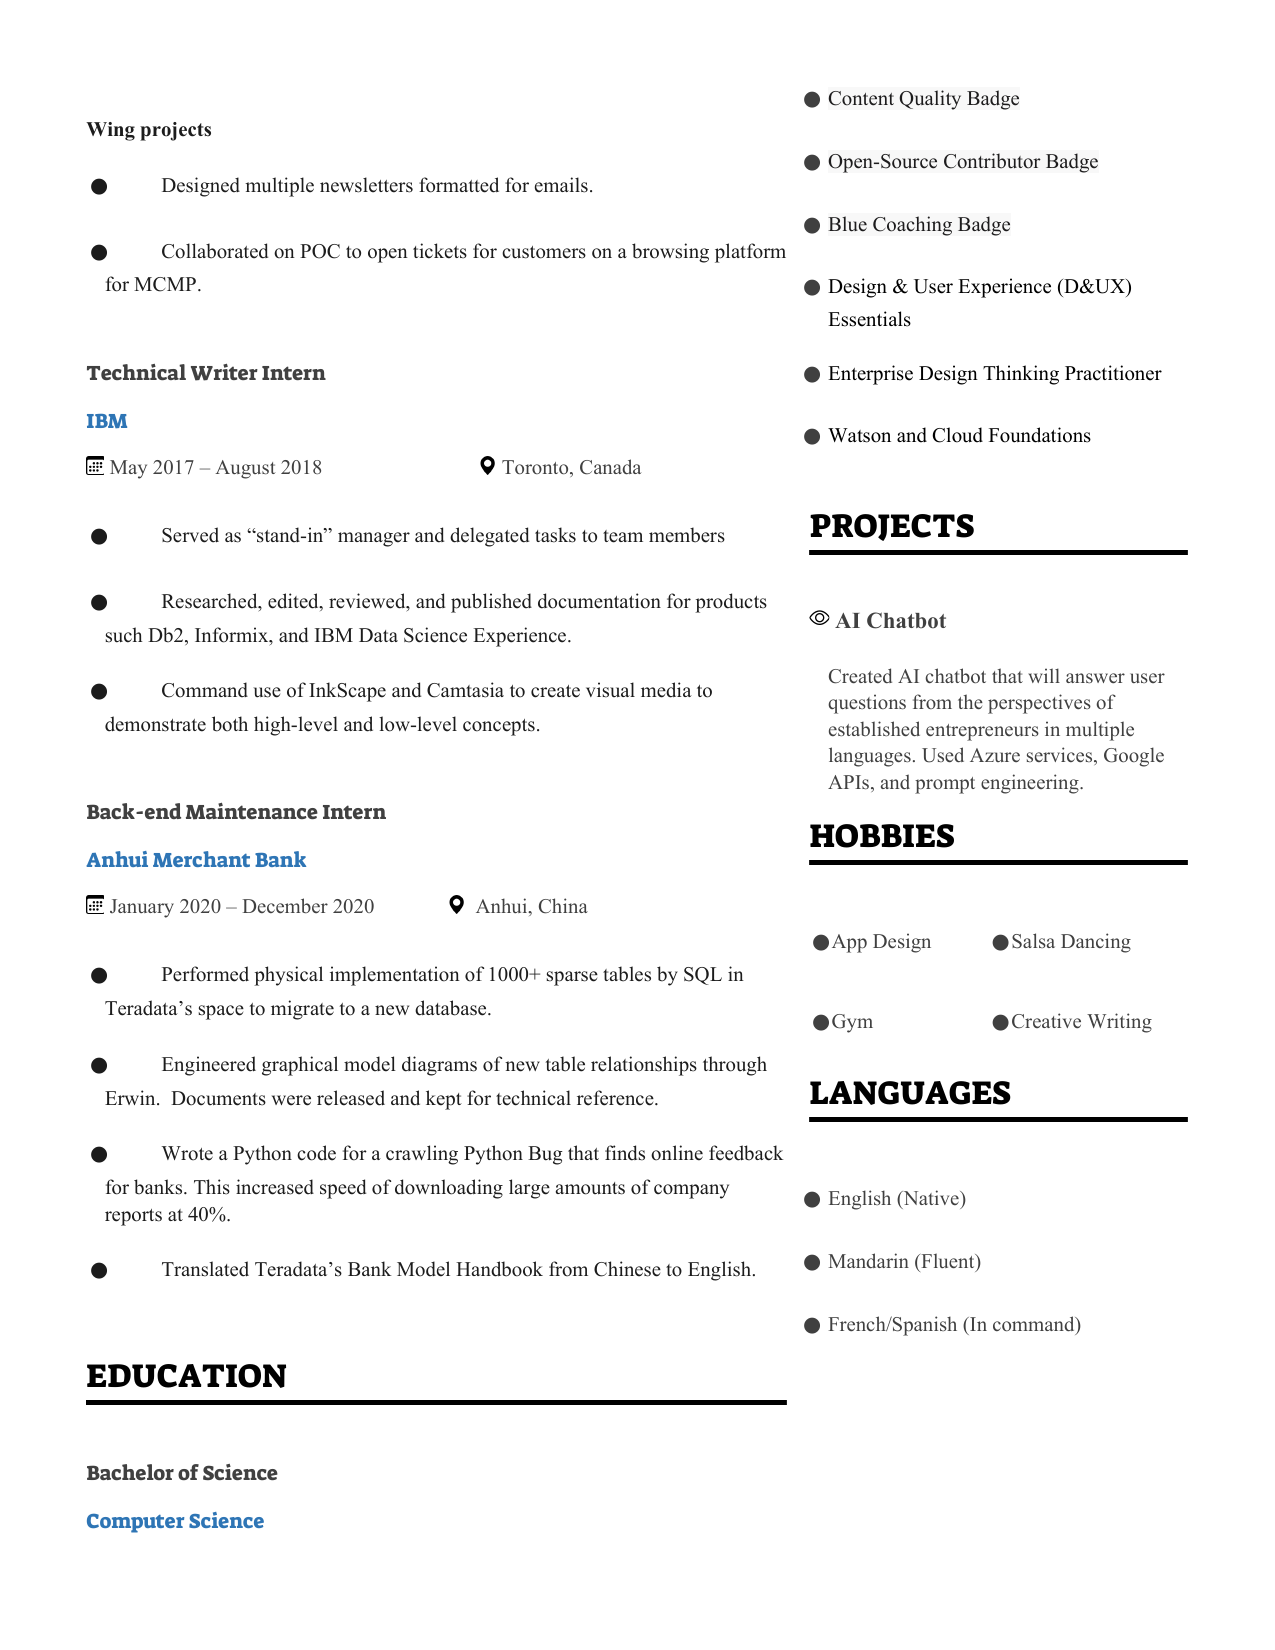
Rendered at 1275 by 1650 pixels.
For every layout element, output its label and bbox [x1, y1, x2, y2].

picture [86, 895, 104, 914]
table_header [75, 75, 798, 1556]
picture [86, 456, 104, 475]
picture [478, 456, 497, 475]
table_header [798, 75, 1199, 1556]
picture [447, 895, 465, 914]
picture [809, 607, 830, 628]
